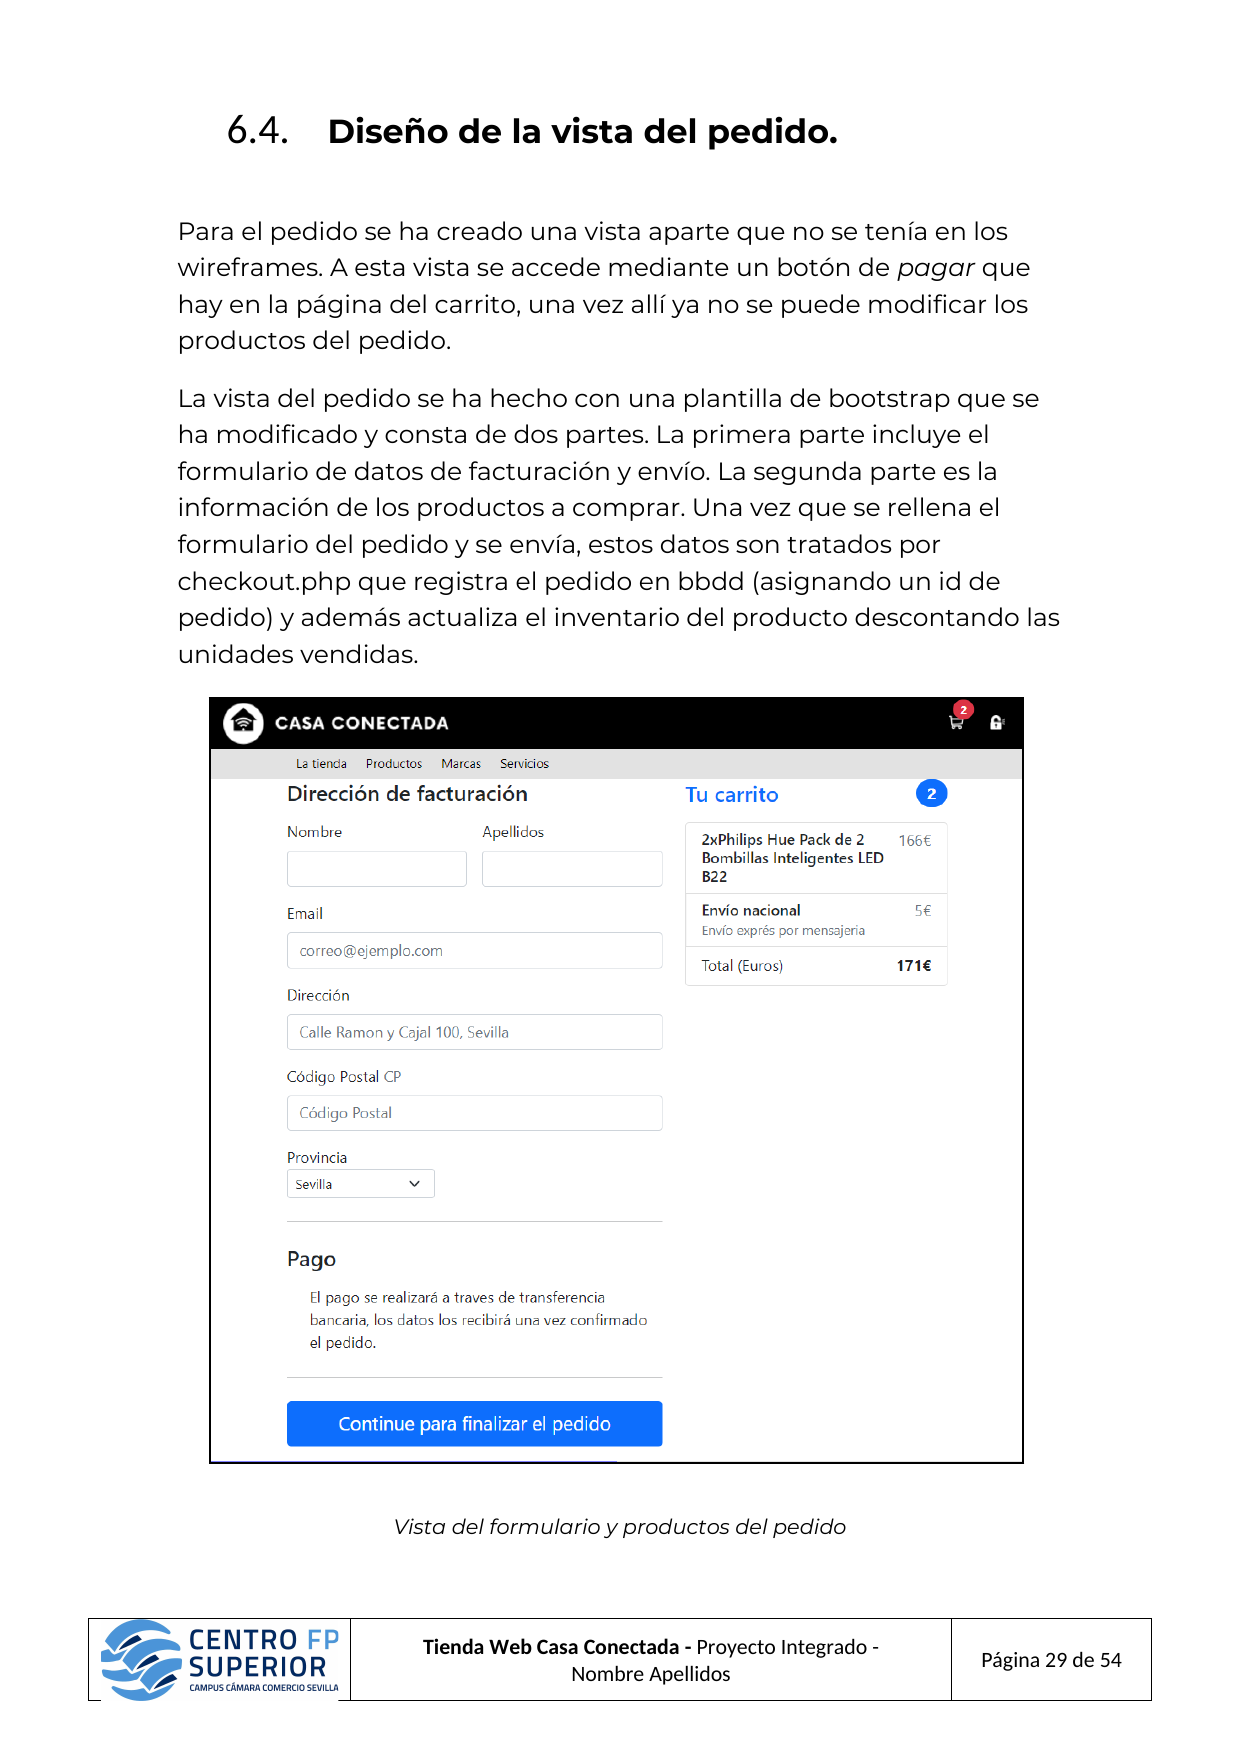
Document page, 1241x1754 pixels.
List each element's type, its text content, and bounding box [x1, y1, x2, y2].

picture [211, 699, 1022, 1462]
picture [101, 1619, 339, 1701]
text La vista del pedido se ha hecho con una plantilla de bootstrap que se ha modificado y consta de dos partes. La primera parte incluye el formulario de datos de facturación y envío. La segunda parte es la información de los productos a comprar. Una vez que se rellena el formulario del pedido y se envía, estos datos son tratados por checkout.php que registra el pedido en bbdd (asignando un id de pedido) y además actualiza el inventario del producto descontando las unidades vendidas. [177, 383, 1063, 669]
text Para el pedido se ha creado una vista aparte que no se tenía en los wireframes. A esta vista se accede mediante un botón de pagar que hay en la página del carrito, una vez allí ya no se puede modificar los productos del pedido. [177, 216, 1063, 356]
subtitle Diseño de la vista del pedido. [290, 103, 1063, 154]
